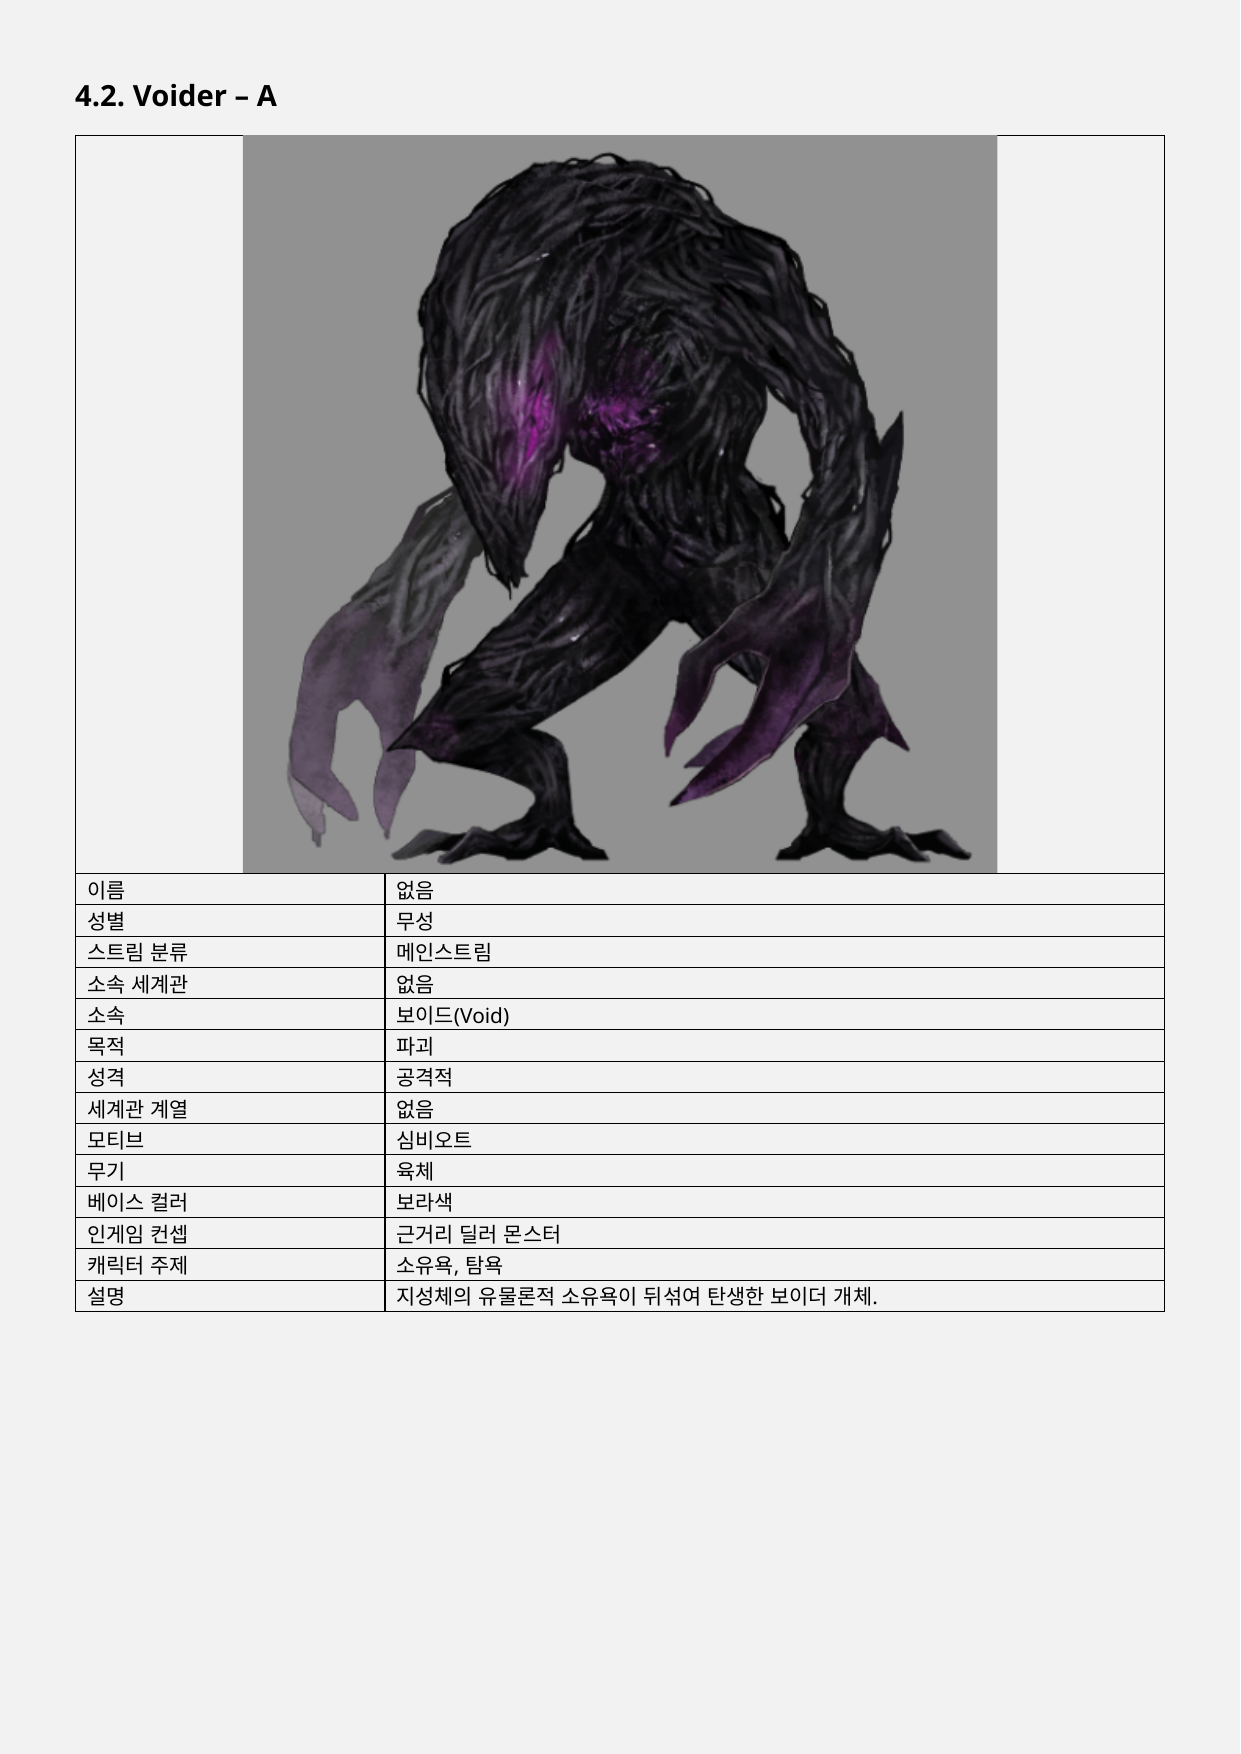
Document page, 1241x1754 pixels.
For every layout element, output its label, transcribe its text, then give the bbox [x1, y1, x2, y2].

table_cell 이름 [76, 874, 384, 904]
table_cell 베이스 컬러 [76, 1187, 384, 1217]
table_cell 공격적 [386, 1062, 1164, 1092]
table_cell 없음 [386, 968, 1164, 998]
table_cell 무기 [76, 1155, 384, 1186]
table_cell 없음 [386, 1093, 1164, 1123]
table_cell 목적 [76, 1030, 384, 1061]
table_cell 성별 [76, 905, 384, 936]
table_cell 세계관 계열 [76, 1093, 384, 1123]
table_cell 소속 세계관 [76, 968, 384, 998]
picture [242, 135, 998, 873]
table_cell 스트림 분류 [76, 937, 384, 967]
table_cell 메인스트림 [386, 937, 1164, 967]
table_cell 인게임 컨셉 [76, 1218, 384, 1248]
table_cell 무성 [386, 905, 1164, 936]
table_cell 소유욕, 탐욕 [386, 1249, 1164, 1279]
table_cell 육체 [386, 1155, 1164, 1186]
table_cell 성격 [76, 1062, 384, 1092]
table_cell 없음 [386, 874, 1164, 904]
table_header [76, 136, 242, 873]
table_cell 소속 [76, 999, 384, 1029]
table_header [998, 136, 1164, 873]
table_cell 설명 [76, 1281, 384, 1311]
table_cell 파괴 [386, 1030, 1164, 1061]
table_cell 모티브 [76, 1124, 384, 1154]
table_cell 심비오트 [386, 1124, 1164, 1154]
text Voider – A [75, 75, 1165, 115]
table_cell 지성체의 유물론적 소유욕이 뒤섞여 탄생한 보이더 개체. [386, 1281, 1164, 1311]
table_cell 보라색 [386, 1187, 1164, 1217]
table_cell 보이드(Void) [386, 999, 1164, 1029]
table_cell 캐릭터 주제 [76, 1249, 384, 1279]
table_cell 근거리 딜러 몬스터 [386, 1218, 1164, 1248]
